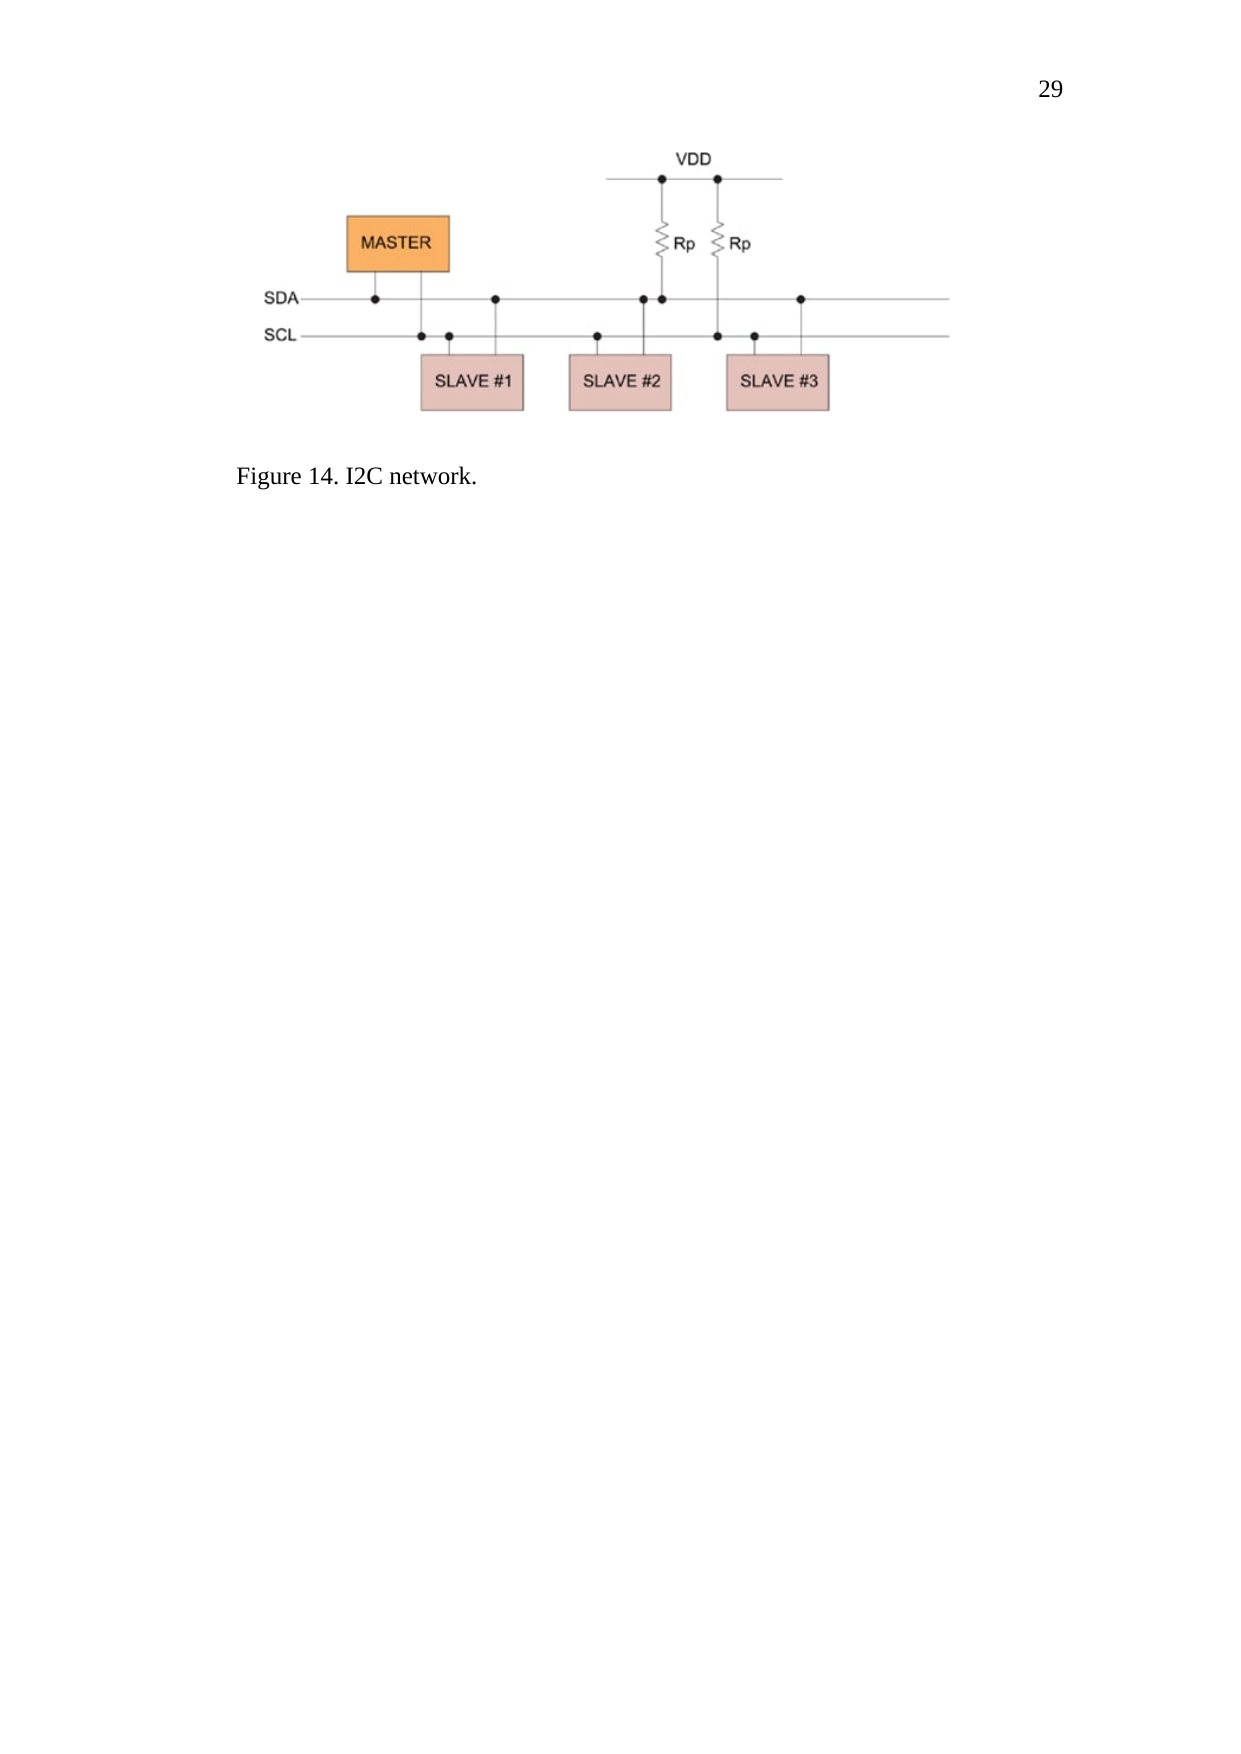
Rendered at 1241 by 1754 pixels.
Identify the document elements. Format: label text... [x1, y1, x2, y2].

picture [236, 142, 984, 435]
text Figure 14. I2C network. [236, 461, 1063, 490]
